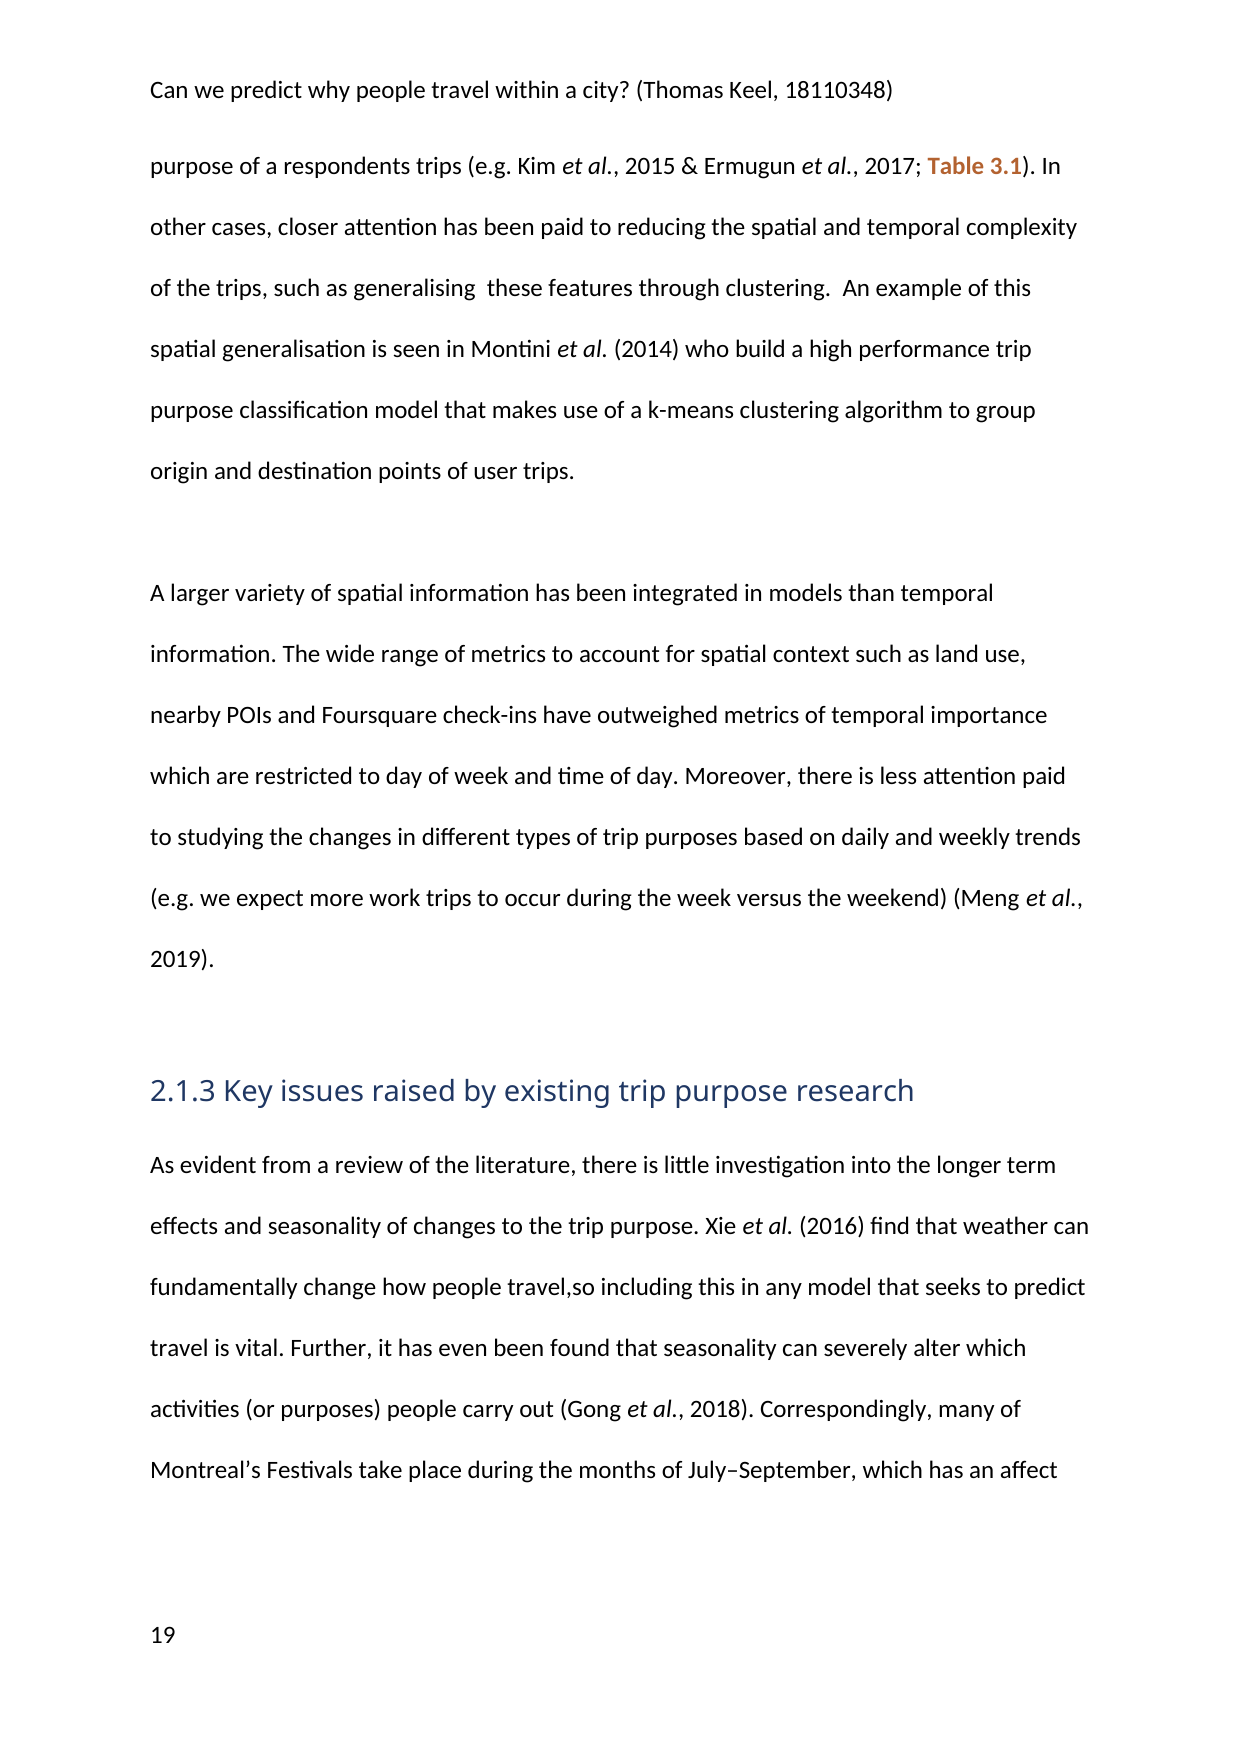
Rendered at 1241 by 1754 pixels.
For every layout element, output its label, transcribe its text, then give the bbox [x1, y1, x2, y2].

subtitle 2.1.3 Key issues raised by existing trip purpose research [150, 1070, 1090, 1109]
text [150, 1149, 1090, 1485]
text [150, 150, 1090, 486]
text A larger variety of spatial information has been integrated in models than temporal information. The wide range of metrics to account for spatial context such as land use, nearby POIs and Foursquare check-ins have outweighed metrics of temporal importance which are restricted to day of week and time of day. Moreover, there is less attention paid to studying the changes in different types of trip purposes based on daily and weekly trends (e.g. we expect more work trips to occur during the week versus the weekend) (Meng et al., 2019). [150, 577, 1090, 974]
